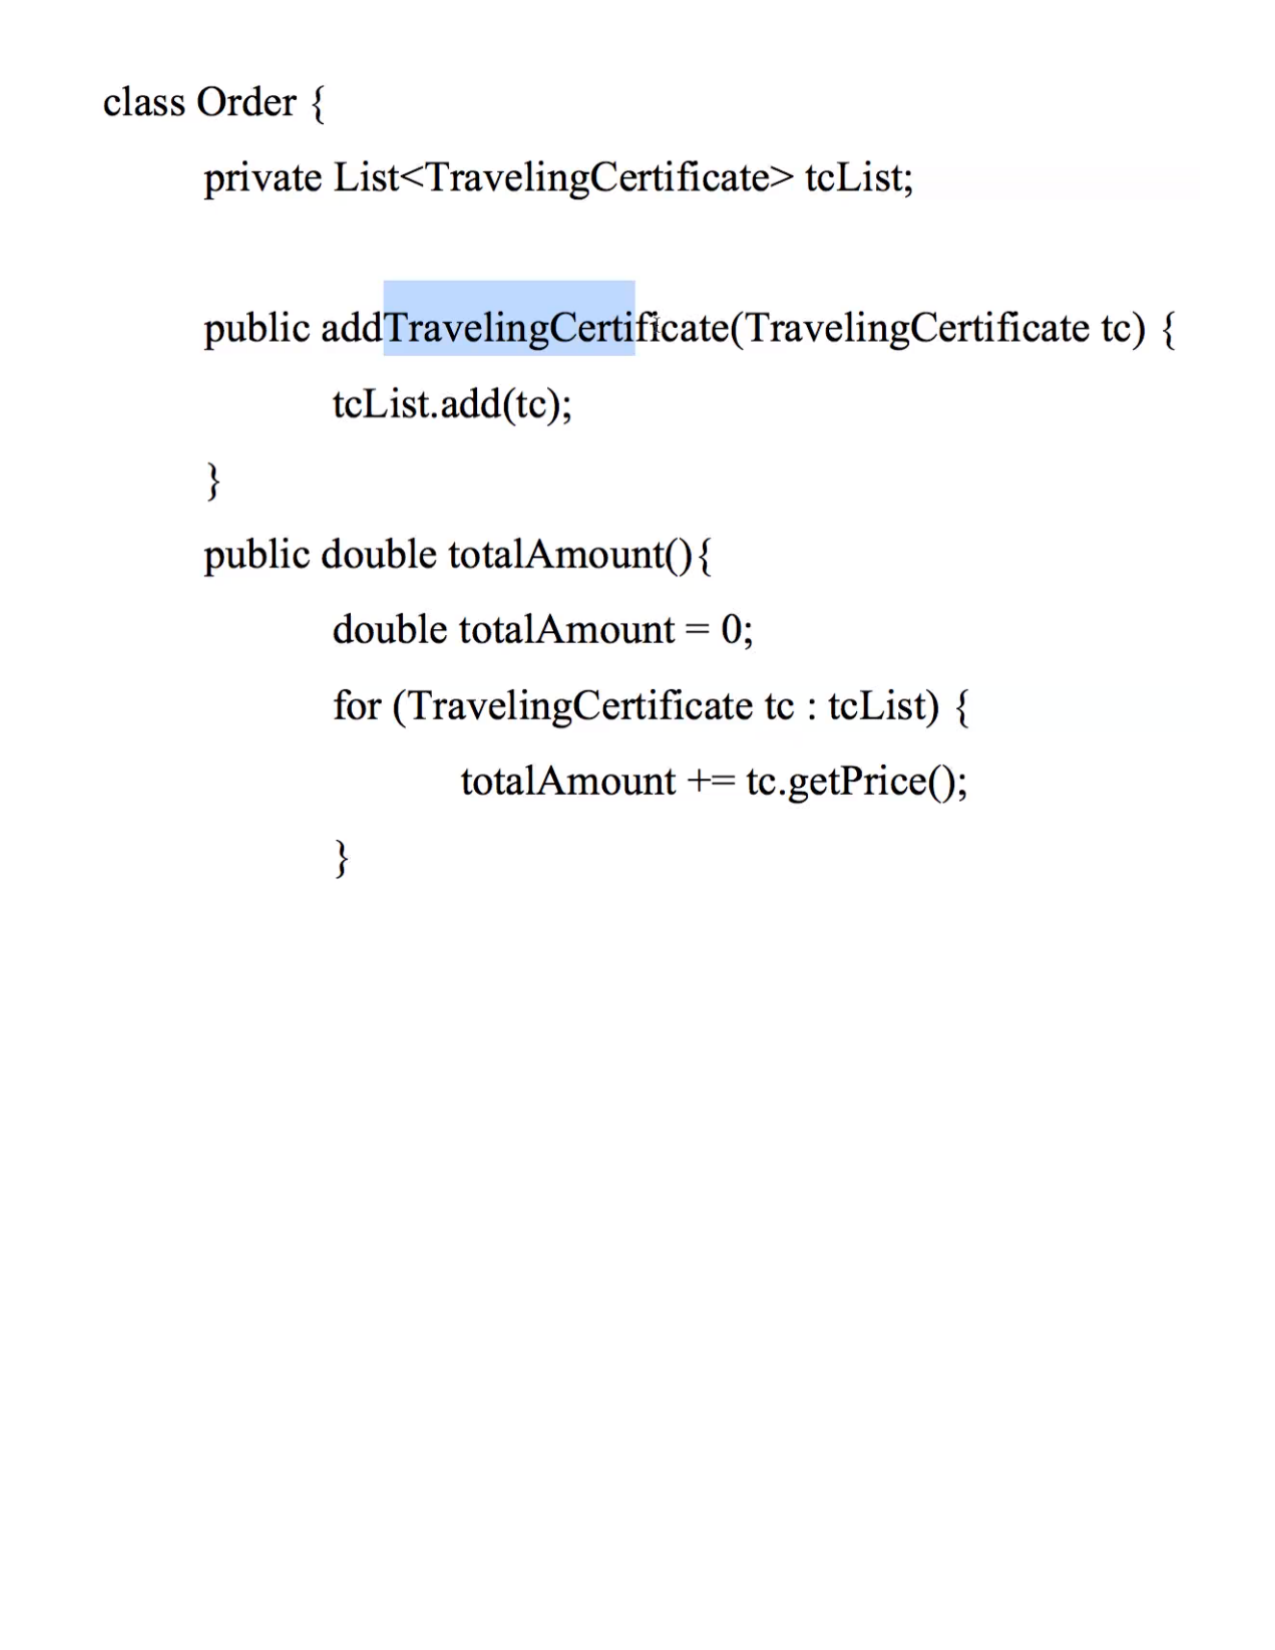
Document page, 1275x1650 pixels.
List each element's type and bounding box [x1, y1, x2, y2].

picture [75, 75, 1200, 895]
